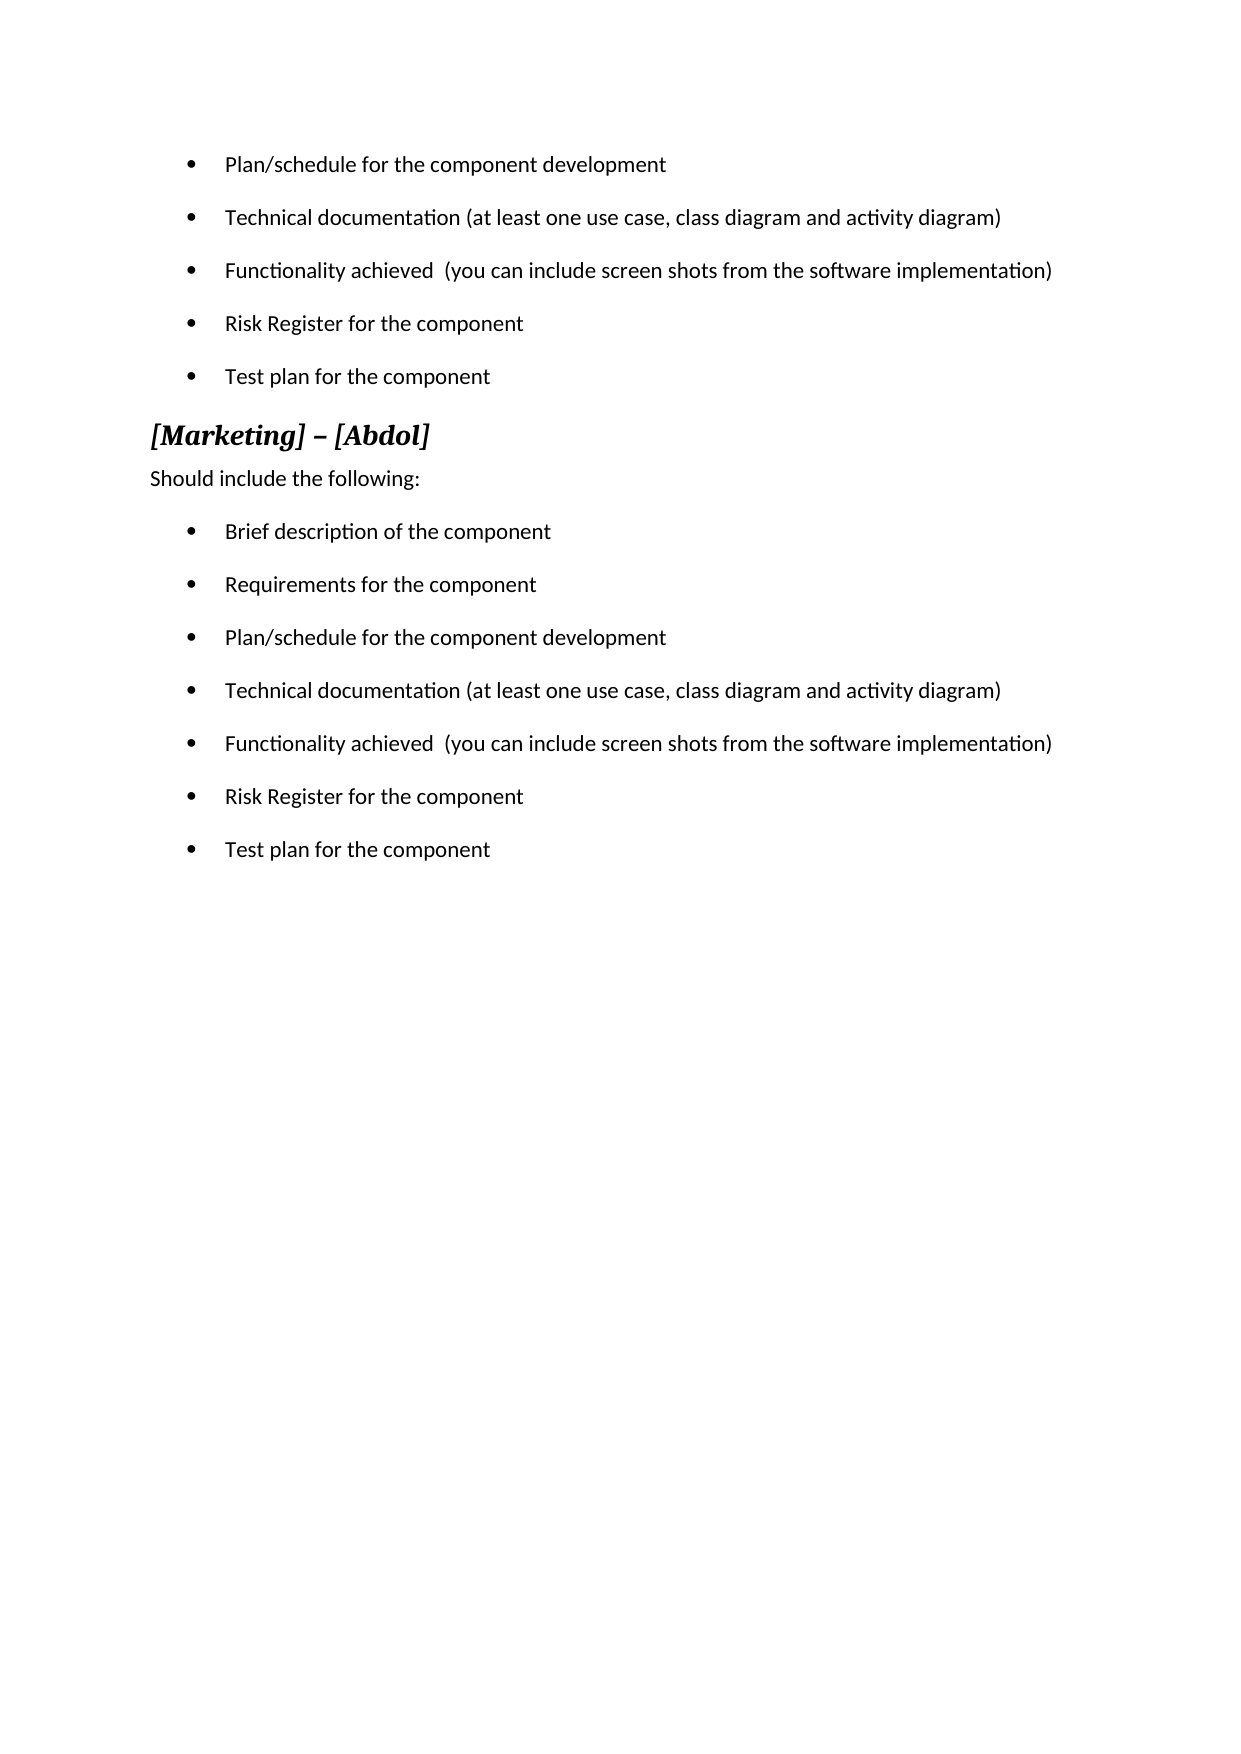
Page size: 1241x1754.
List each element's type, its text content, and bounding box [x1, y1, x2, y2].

list Plan/schedule for the component development [187, 150, 1090, 178]
list Technical documentation (at least one use case, class diagram and activity diagram) [187, 676, 1090, 704]
list Functionality achieved (you can include screen shots from the software implementation) [187, 256, 1090, 284]
list Requirements for the component [187, 570, 1090, 598]
list Plan/schedule for the component development [187, 623, 1090, 651]
list Technical documentation (at least one use case, class diagram and activity diagram) [187, 203, 1090, 231]
list Risk Register for the component [187, 309, 1090, 337]
text Should include the following: [150, 464, 1090, 492]
list Risk Register for the component [187, 782, 1090, 810]
subtitle [Marketing] – [Abdol] [150, 419, 1090, 453]
list Test plan for the component [187, 835, 1090, 863]
list Test plan for the component [187, 362, 1090, 390]
list Functionality achieved (you can include screen shots from the software implementation) [187, 729, 1090, 757]
list Brief description of the component [187, 517, 1090, 545]
